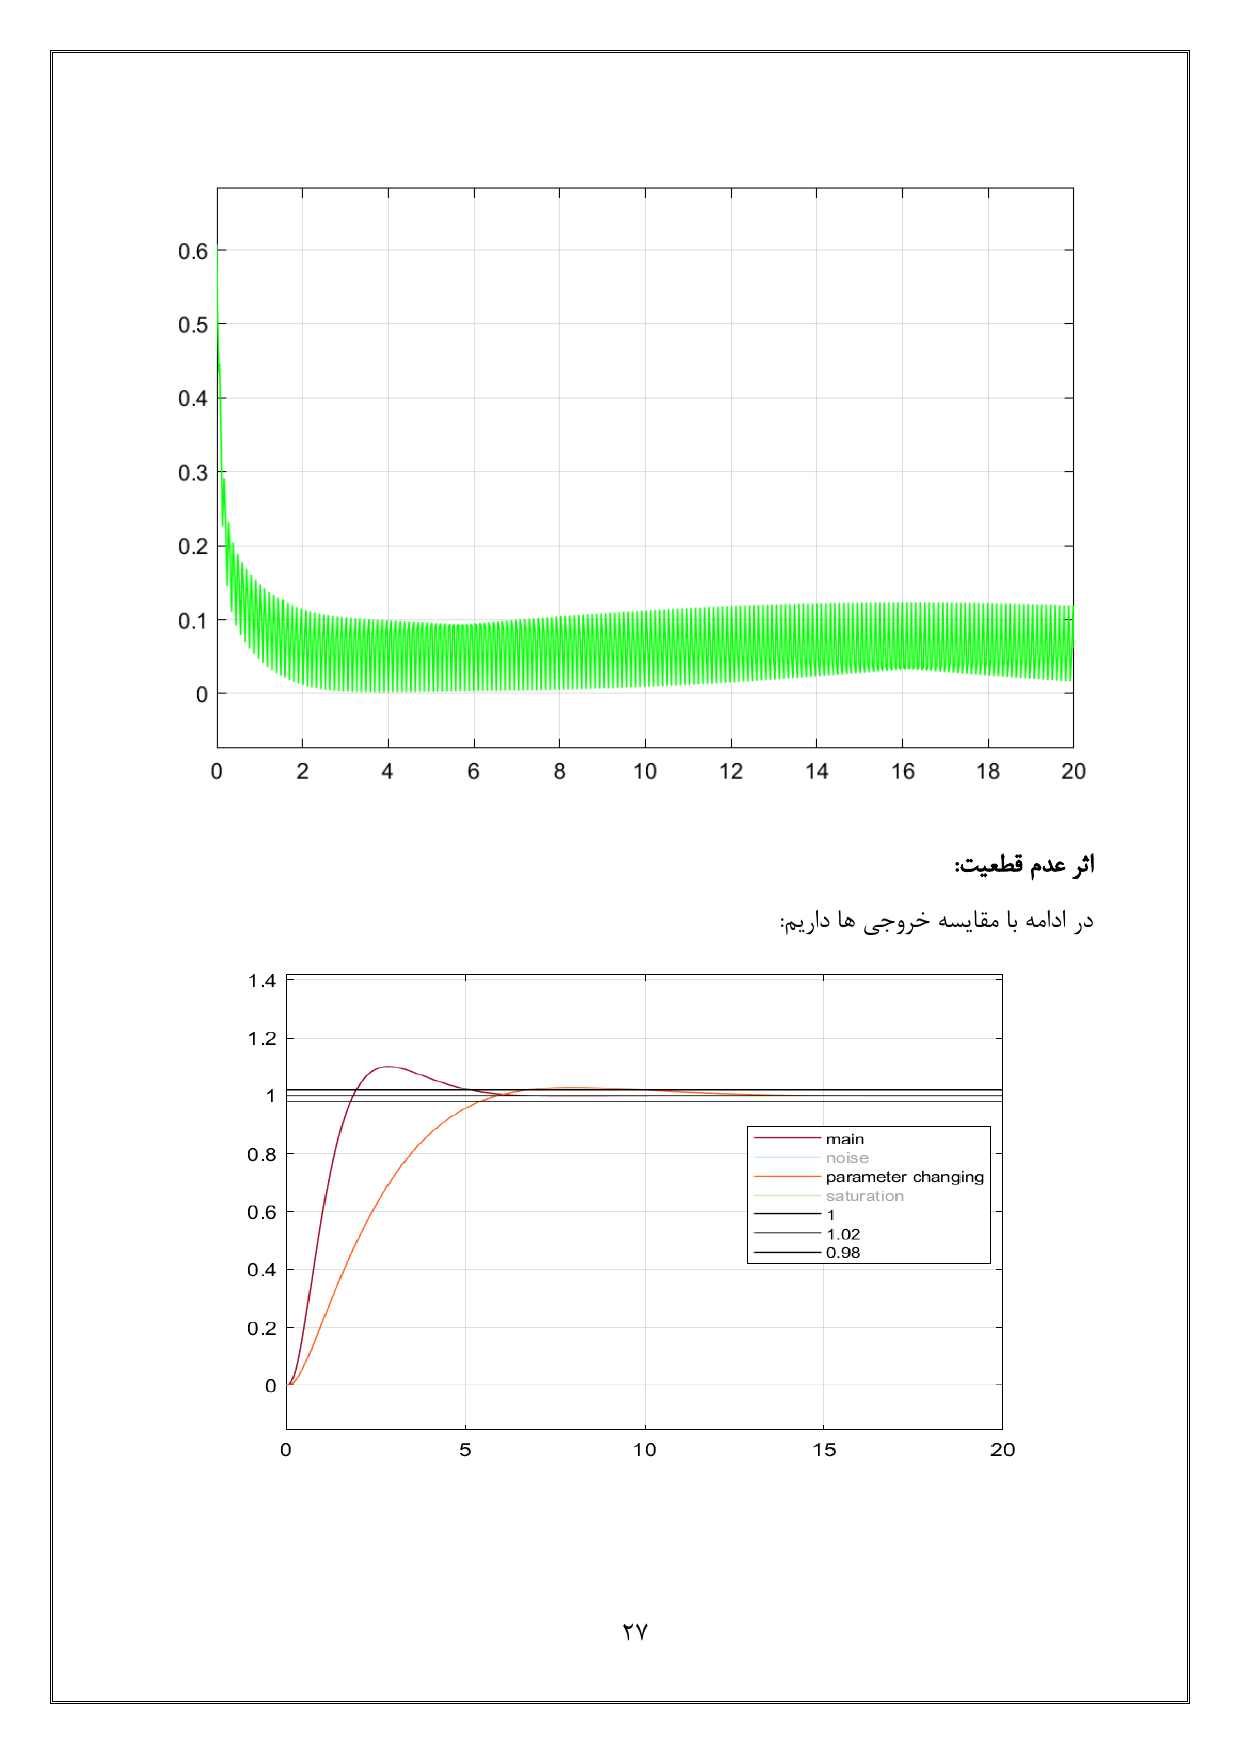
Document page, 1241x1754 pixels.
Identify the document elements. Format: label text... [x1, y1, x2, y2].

text در ادامه با مقایسه خروجی ها داریم: [177, 908, 1093, 937]
picture [176, 177, 1094, 826]
picture [246, 964, 1024, 1495]
text اثر عدم قطعیت: [177, 852, 1093, 881]
